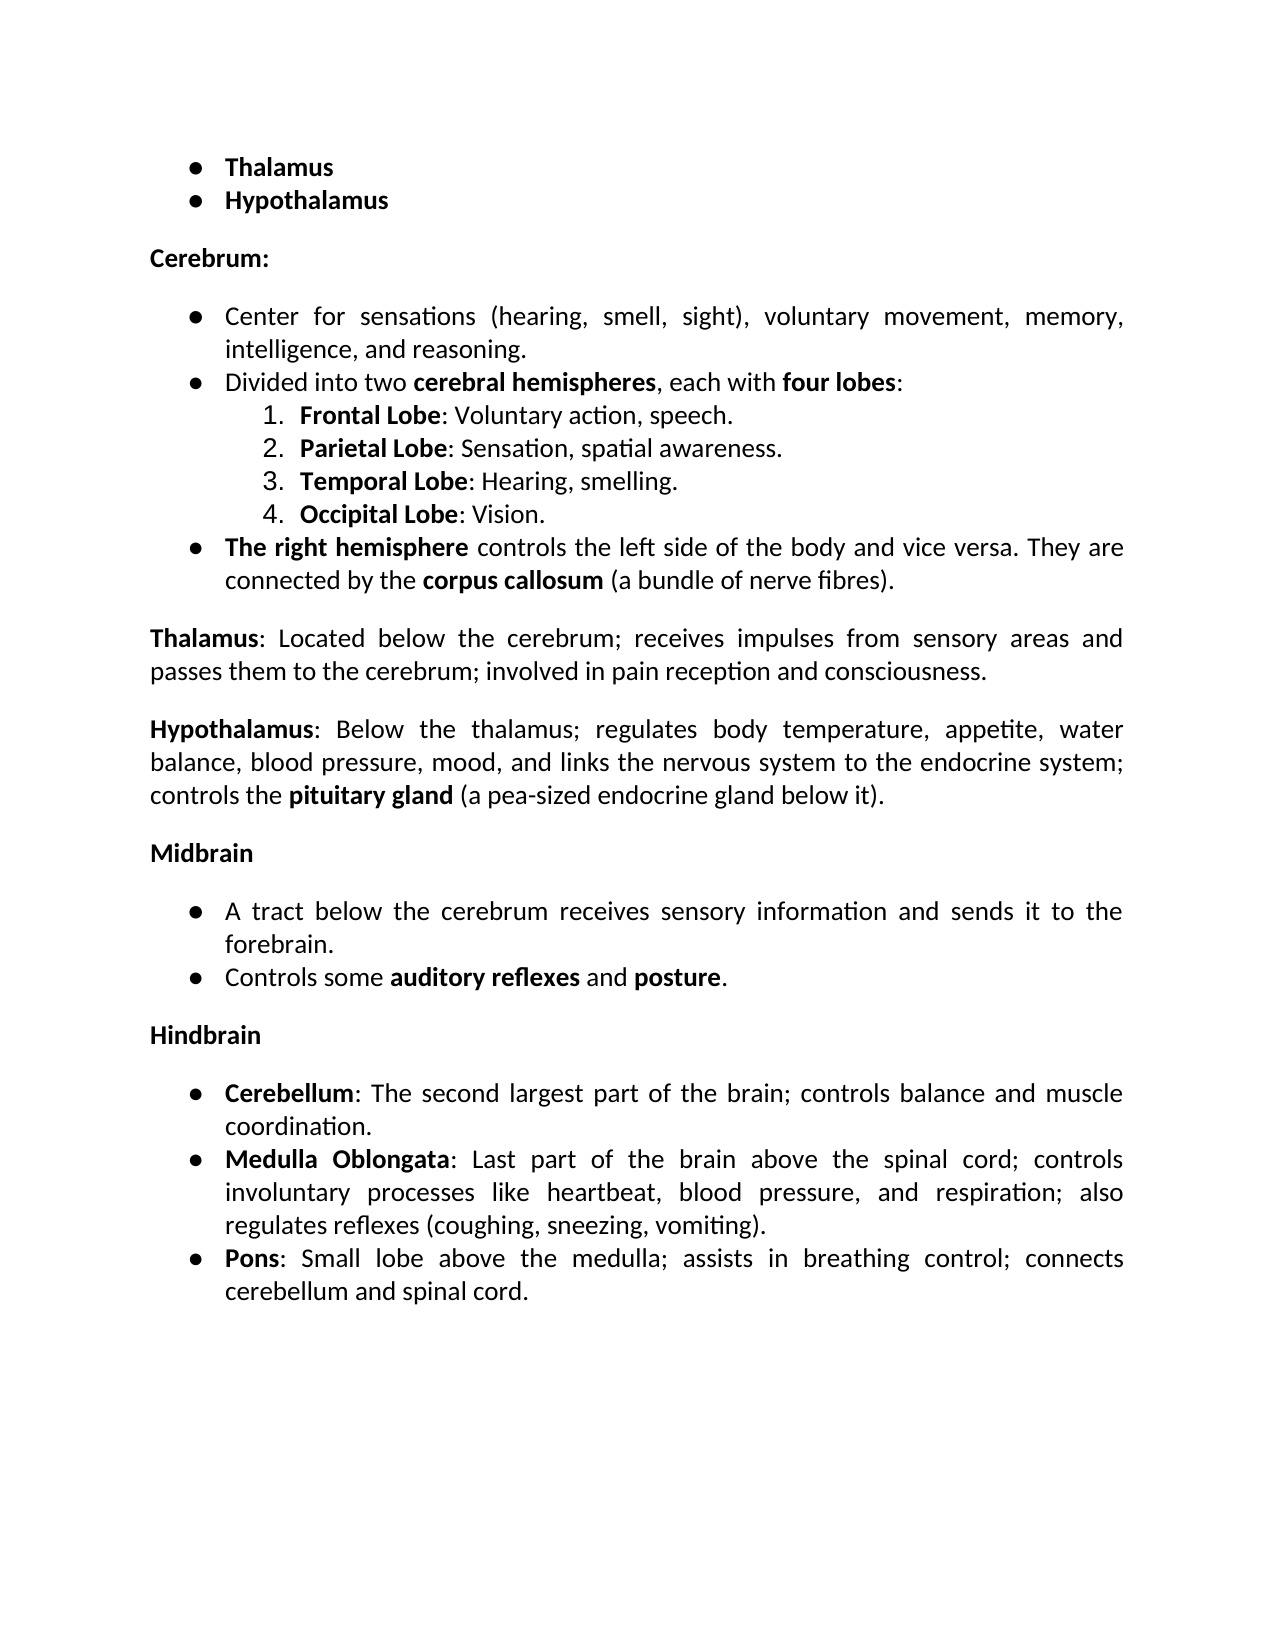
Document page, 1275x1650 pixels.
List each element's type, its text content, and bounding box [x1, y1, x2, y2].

list Cerebellum: The second largest part of the brain; controls balance and muscle coordination. [187, 1076, 1125, 1142]
list Medulla Oblongata: Last part of the brain above the spinal cord; controls involuntary processes like heartbeat, blood pressure, and respiration; also regulates reflexes (coughing, sneezing, vomiting). [187, 1142, 1125, 1242]
list Frontal Lobe: Voluntary action, speech. [262, 398, 1125, 431]
list The right hemisphere controls the left side of the body and vice versa. They are connected by the corpus callosum (a bundle of nerve fibres). [187, 530, 1125, 596]
list Parietal Lobe: Sensation, spatial awareness. [262, 431, 1125, 464]
list Divided into two cerebral hemispheres, each with four lobes: [187, 365, 1125, 398]
subtitle Hindbrain [150, 1018, 1125, 1051]
text Hypothalamus: Below the thalamus; regulates body temperature, appetite, water balance, blood pressure, mood, and links the nervous system to the endocrine system; controls the pituitary gland (a pea-sized endocrine gland below it). [150, 712, 1125, 811]
text Thalamus: Located below the cerebrum; receives impulses from sensory areas and passes them to the cerebrum; involved in pain reception and consciousness. [150, 621, 1125, 687]
list Pons: Small lobe above the medulla; assists in breathing control; connects cerebellum and spinal cord. [187, 1242, 1125, 1308]
list Hypothalamus [187, 183, 1125, 216]
subtitle Midbrain [150, 836, 1125, 869]
list A tract below the cerebrum receives sensory information and sends it to the forebrain. [187, 894, 1125, 960]
subtitle Cerebrum: [150, 241, 1125, 274]
list Controls some auditory reflexes and posture. [187, 960, 1125, 993]
list Occipital Lobe: Vision. [262, 497, 1125, 530]
list Thalamus [187, 150, 1125, 183]
list Center for sensations (hearing, smell, sight), voluntary movement, memory, intelligence, and reasoning. [187, 299, 1125, 365]
list Temporal Lobe: Hearing, smelling. [262, 464, 1125, 497]
